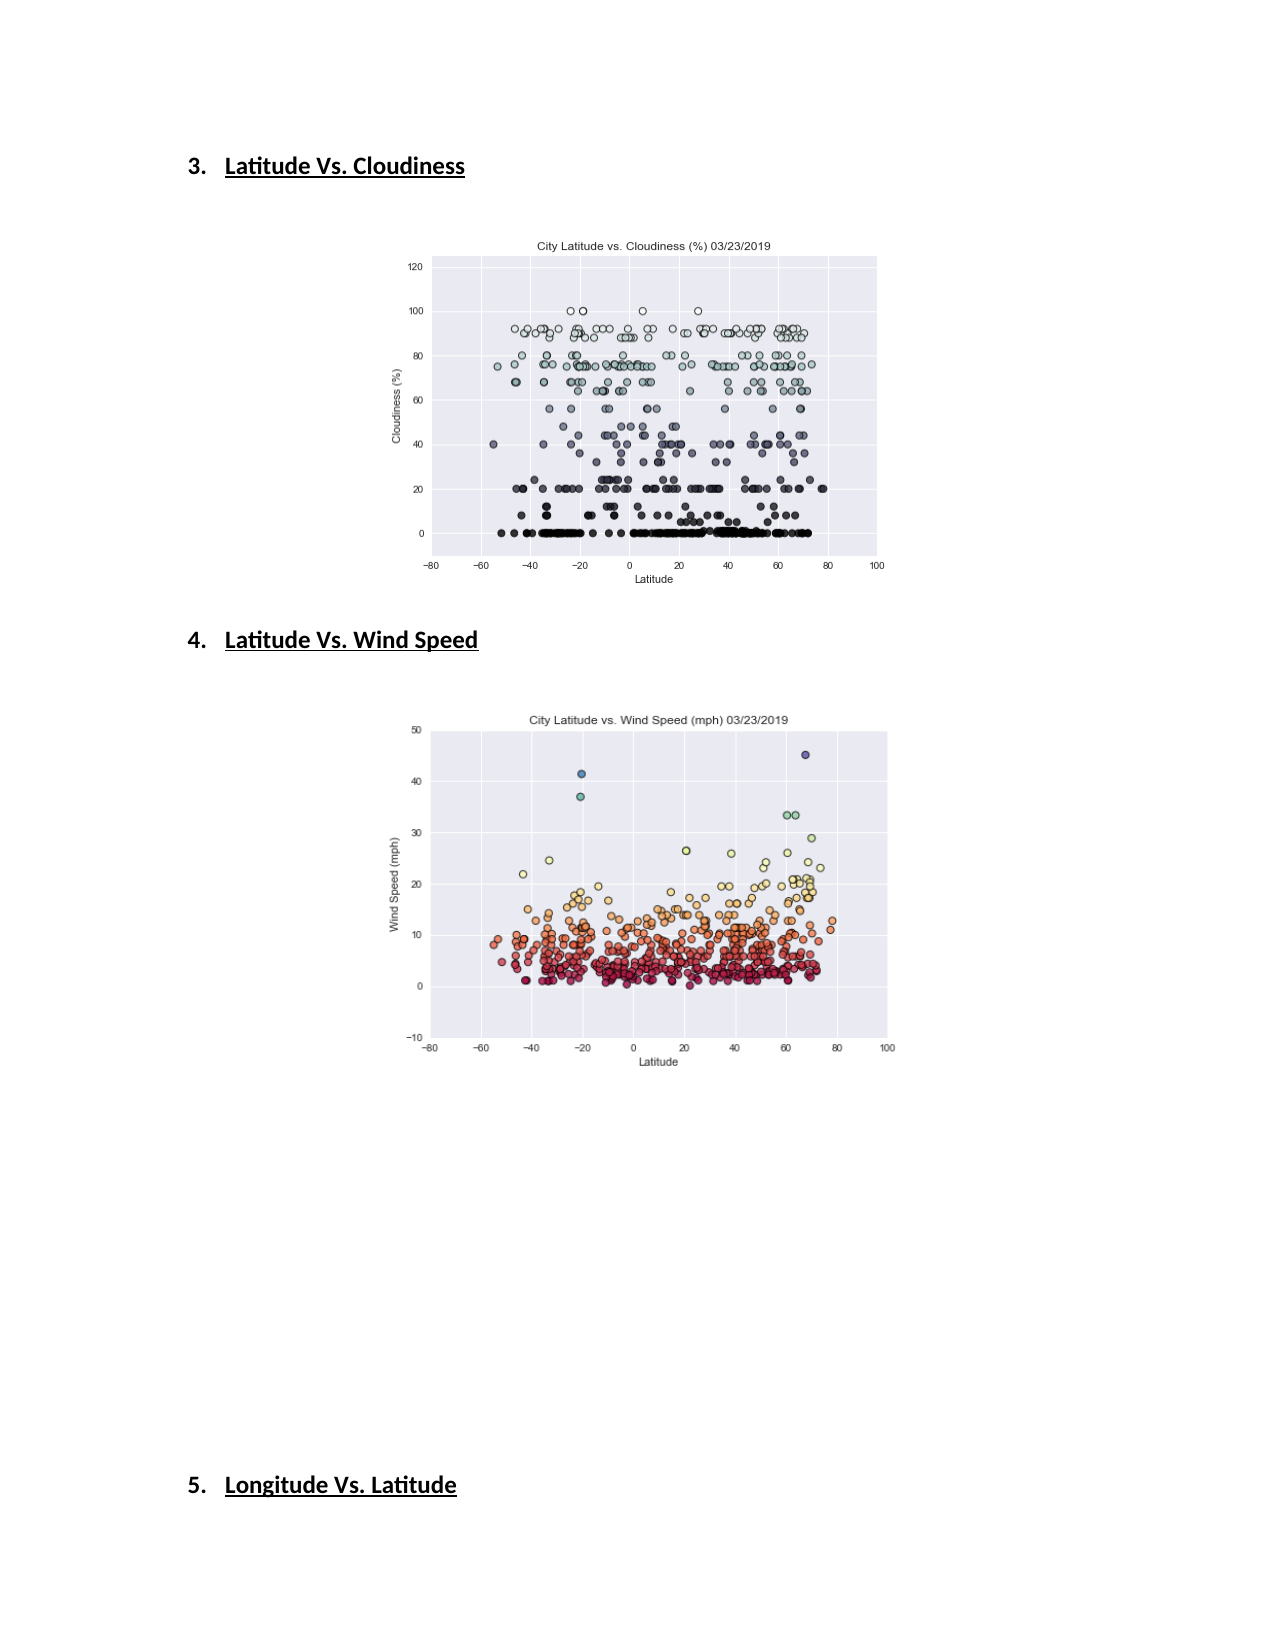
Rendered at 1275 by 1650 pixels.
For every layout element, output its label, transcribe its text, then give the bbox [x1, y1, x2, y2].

picture [362, 211, 913, 594]
picture [364, 685, 911, 1073]
list Longitude Vs. Latitude [187, 1469, 1125, 1500]
list Latitude Vs. Wind Speed [187, 624, 1125, 654]
list Latitude Vs. Cloudiness [187, 150, 1125, 181]
